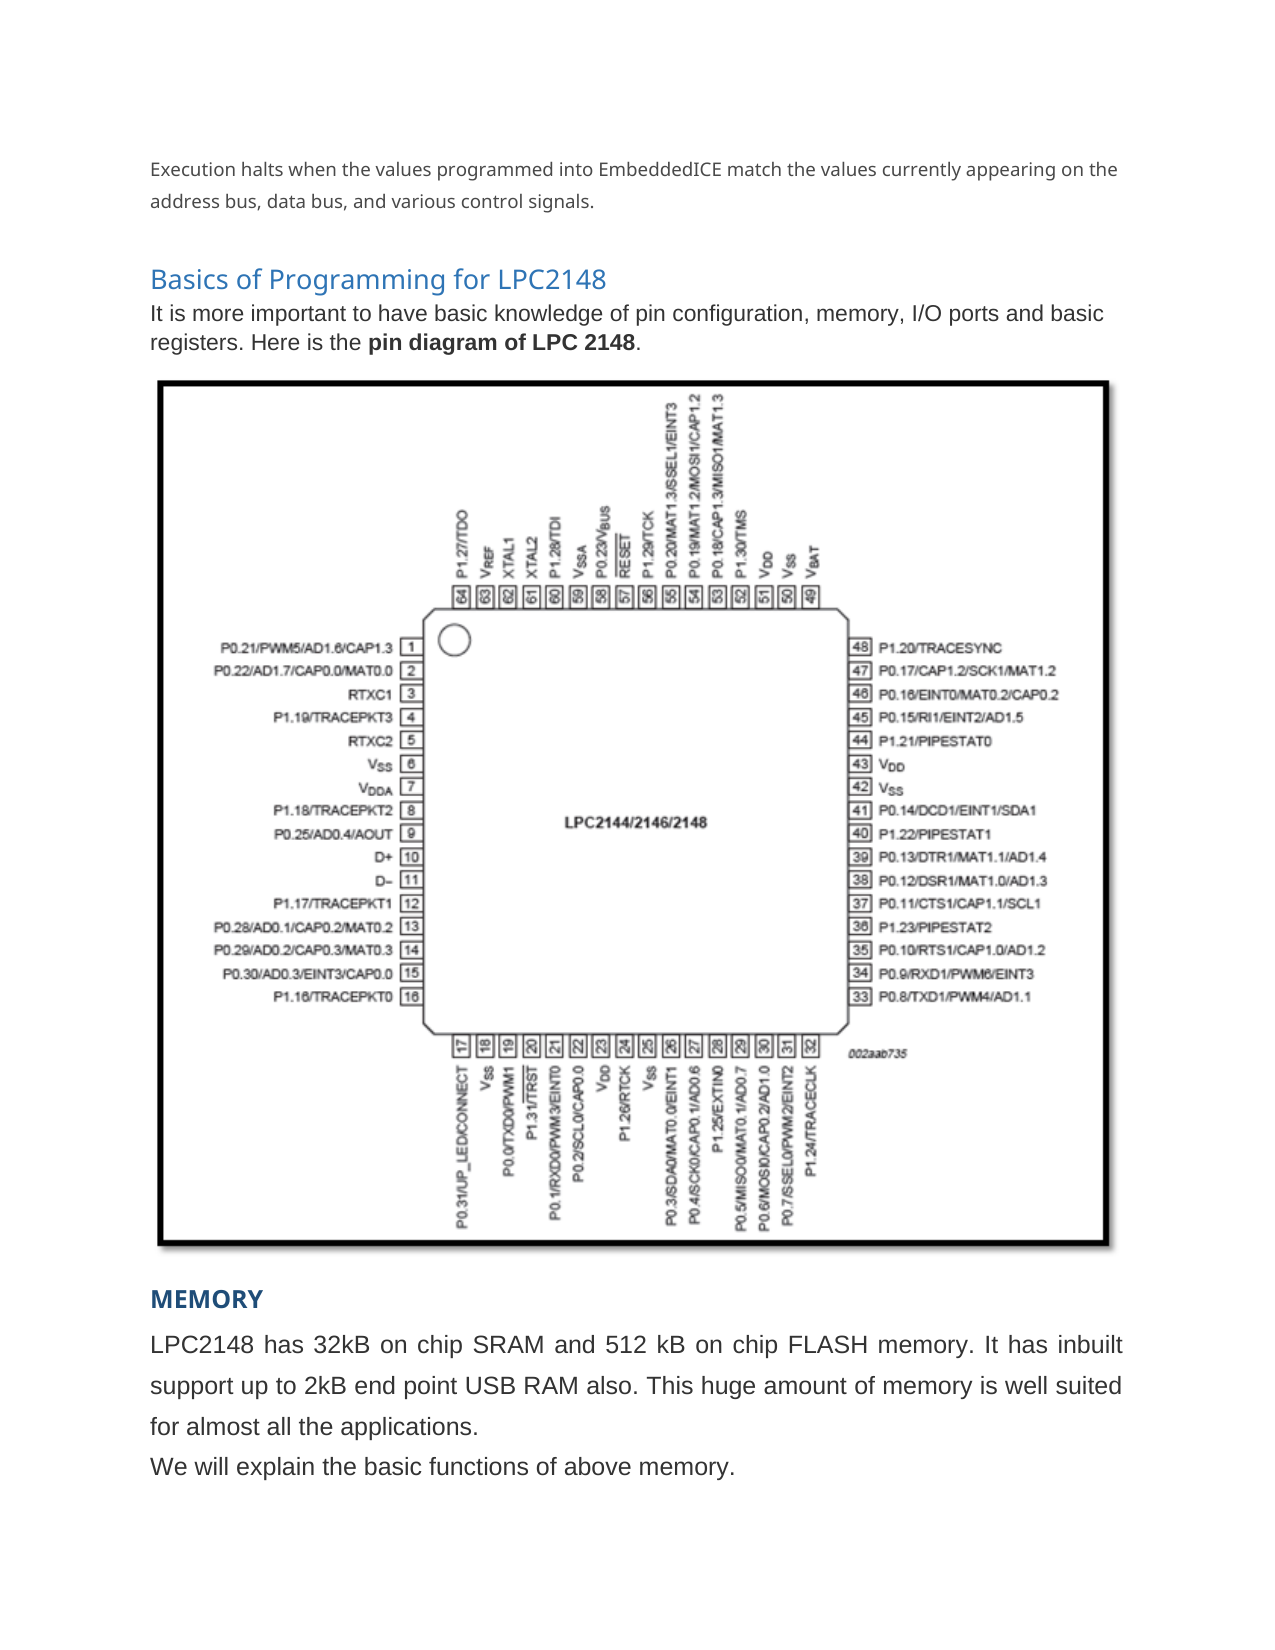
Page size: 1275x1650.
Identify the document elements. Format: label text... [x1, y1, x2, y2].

subtitle Basics of Programming for LPC2148 [150, 261, 1125, 297]
picture [150, 373, 1125, 1263]
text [150, 150, 1125, 214]
text LPC2148 has 32kB on chip SRAM and 512 kB on chip FLASH memory. It has inbuilt support up to 2kB end point USB RAM also. This huge amount of memory is well suited for almost all the applications. [150, 1318, 1125, 1440]
text It is more important to have basic knowledge of pin configuration, memory, I/O ports and basic registers. Here is the pin diagram of LPC 2148. [150, 300, 1125, 355]
subtitle MEMORY [150, 1282, 1125, 1316]
text We will explain the basic functions of above memory. [150, 1440, 1125, 1481]
